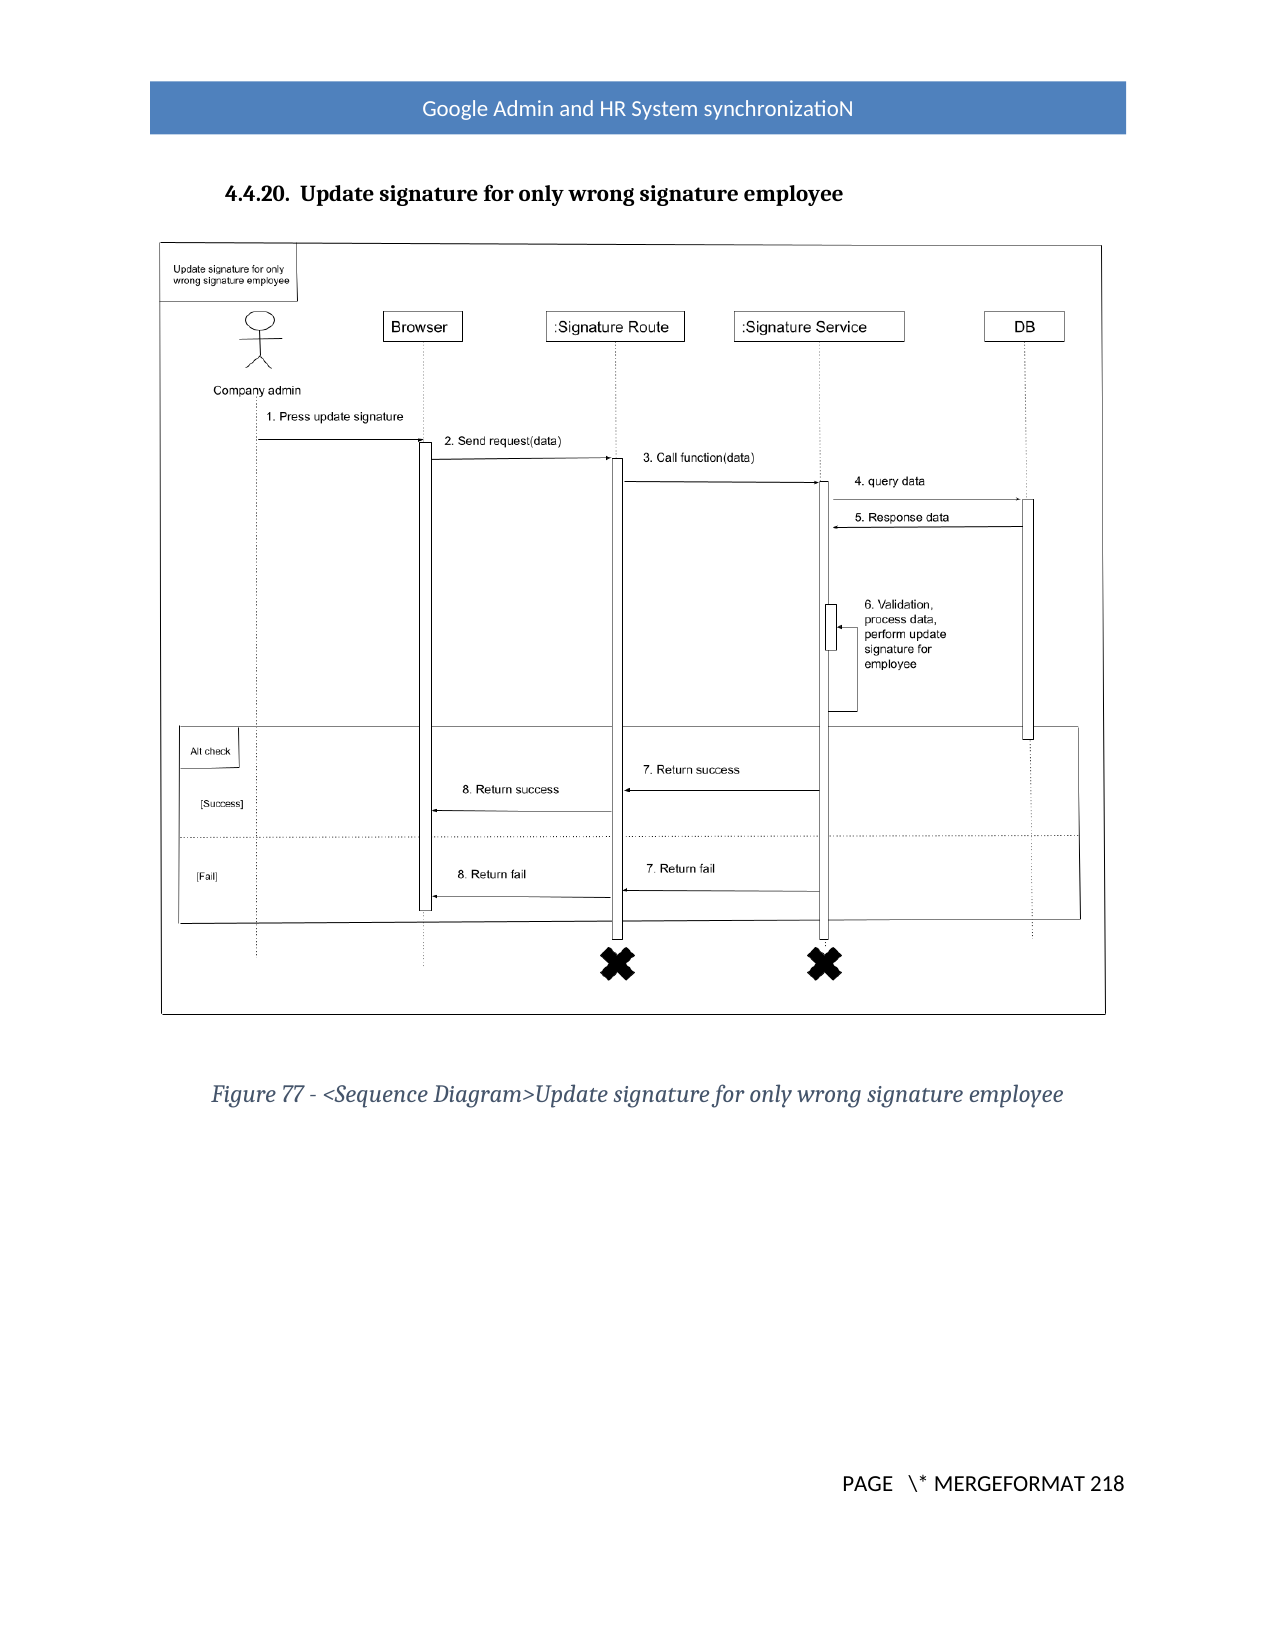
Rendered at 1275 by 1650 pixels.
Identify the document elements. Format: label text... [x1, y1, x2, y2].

text Figure 77 - <Sequence Diagram>Update signature for only wrong signature employee [150, 1080, 1125, 1109]
subtitle Update signature for only wrong signature employee [225, 181, 1125, 207]
picture [150, 231, 1125, 1047]
